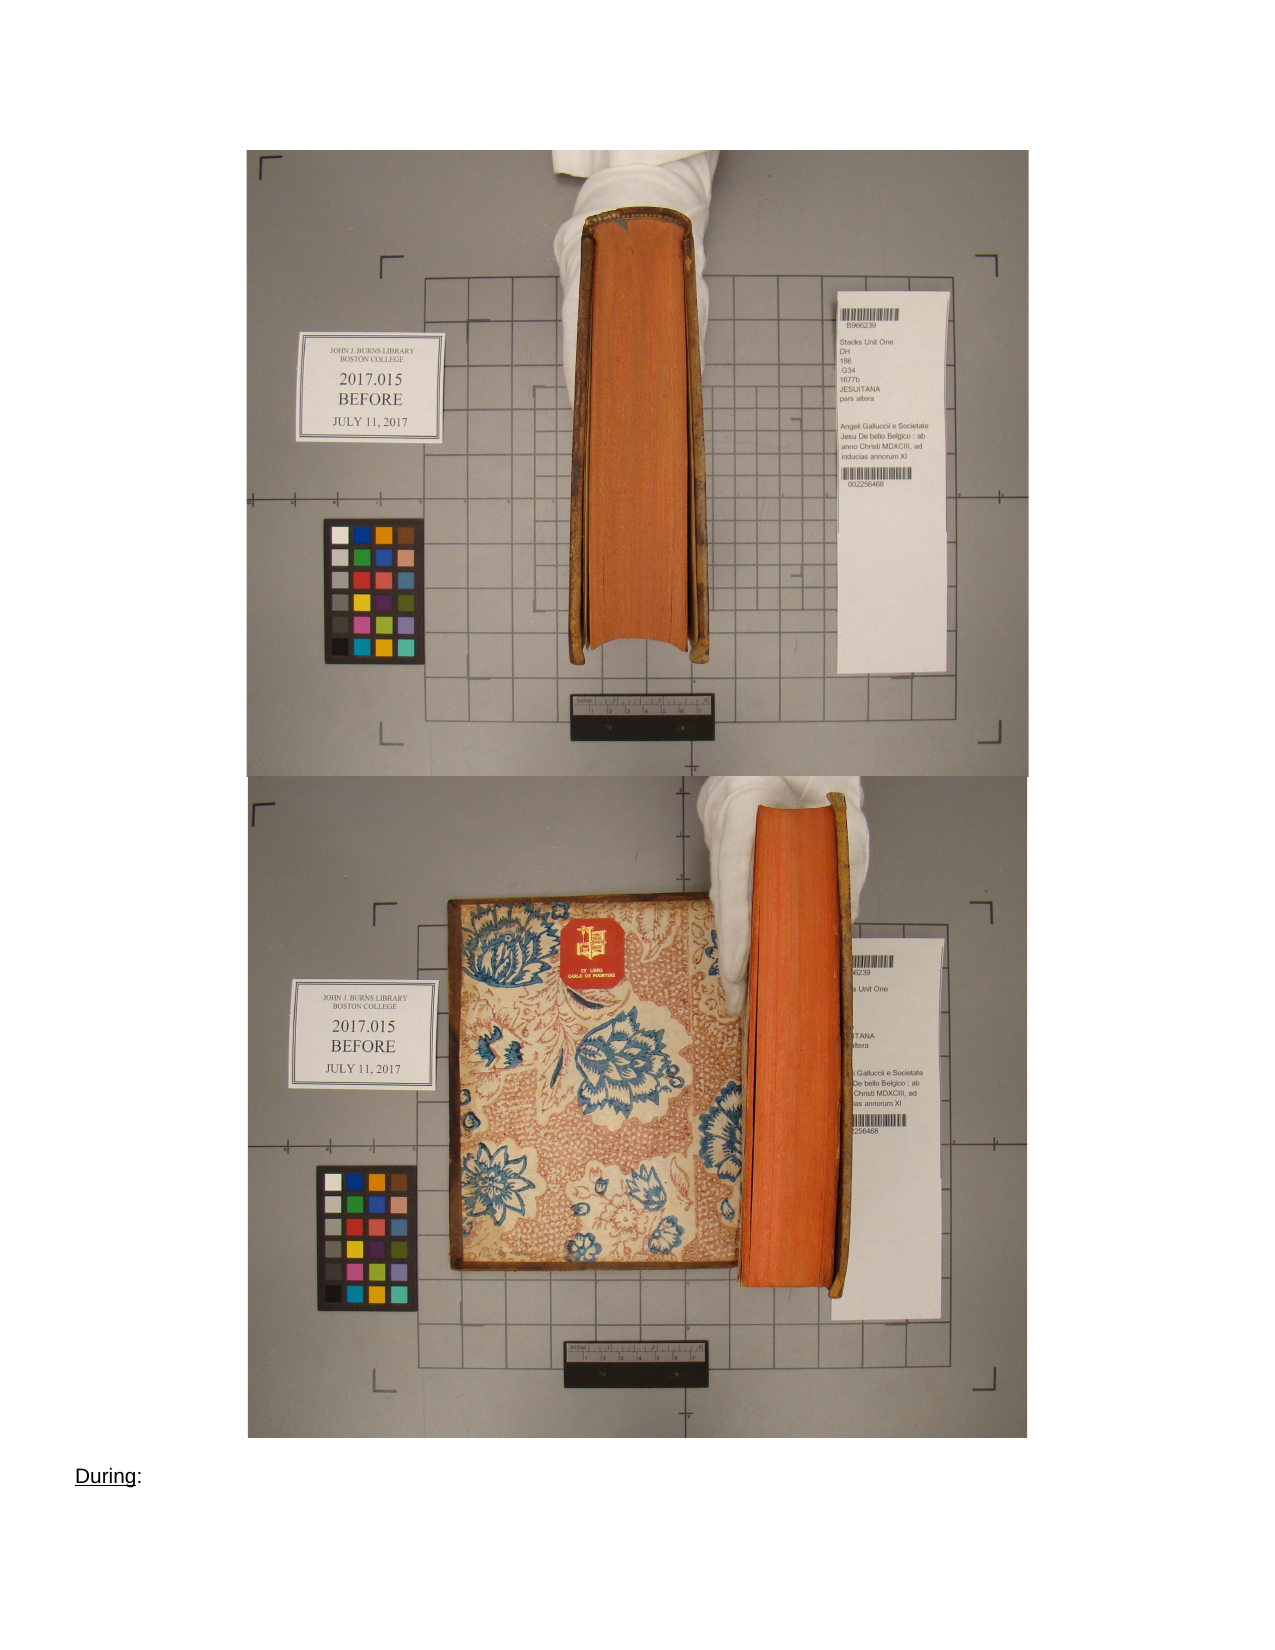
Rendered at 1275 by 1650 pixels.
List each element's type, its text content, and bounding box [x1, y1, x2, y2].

text During: [75, 1464, 1200, 1488]
picture [246, 150, 1029, 1438]
